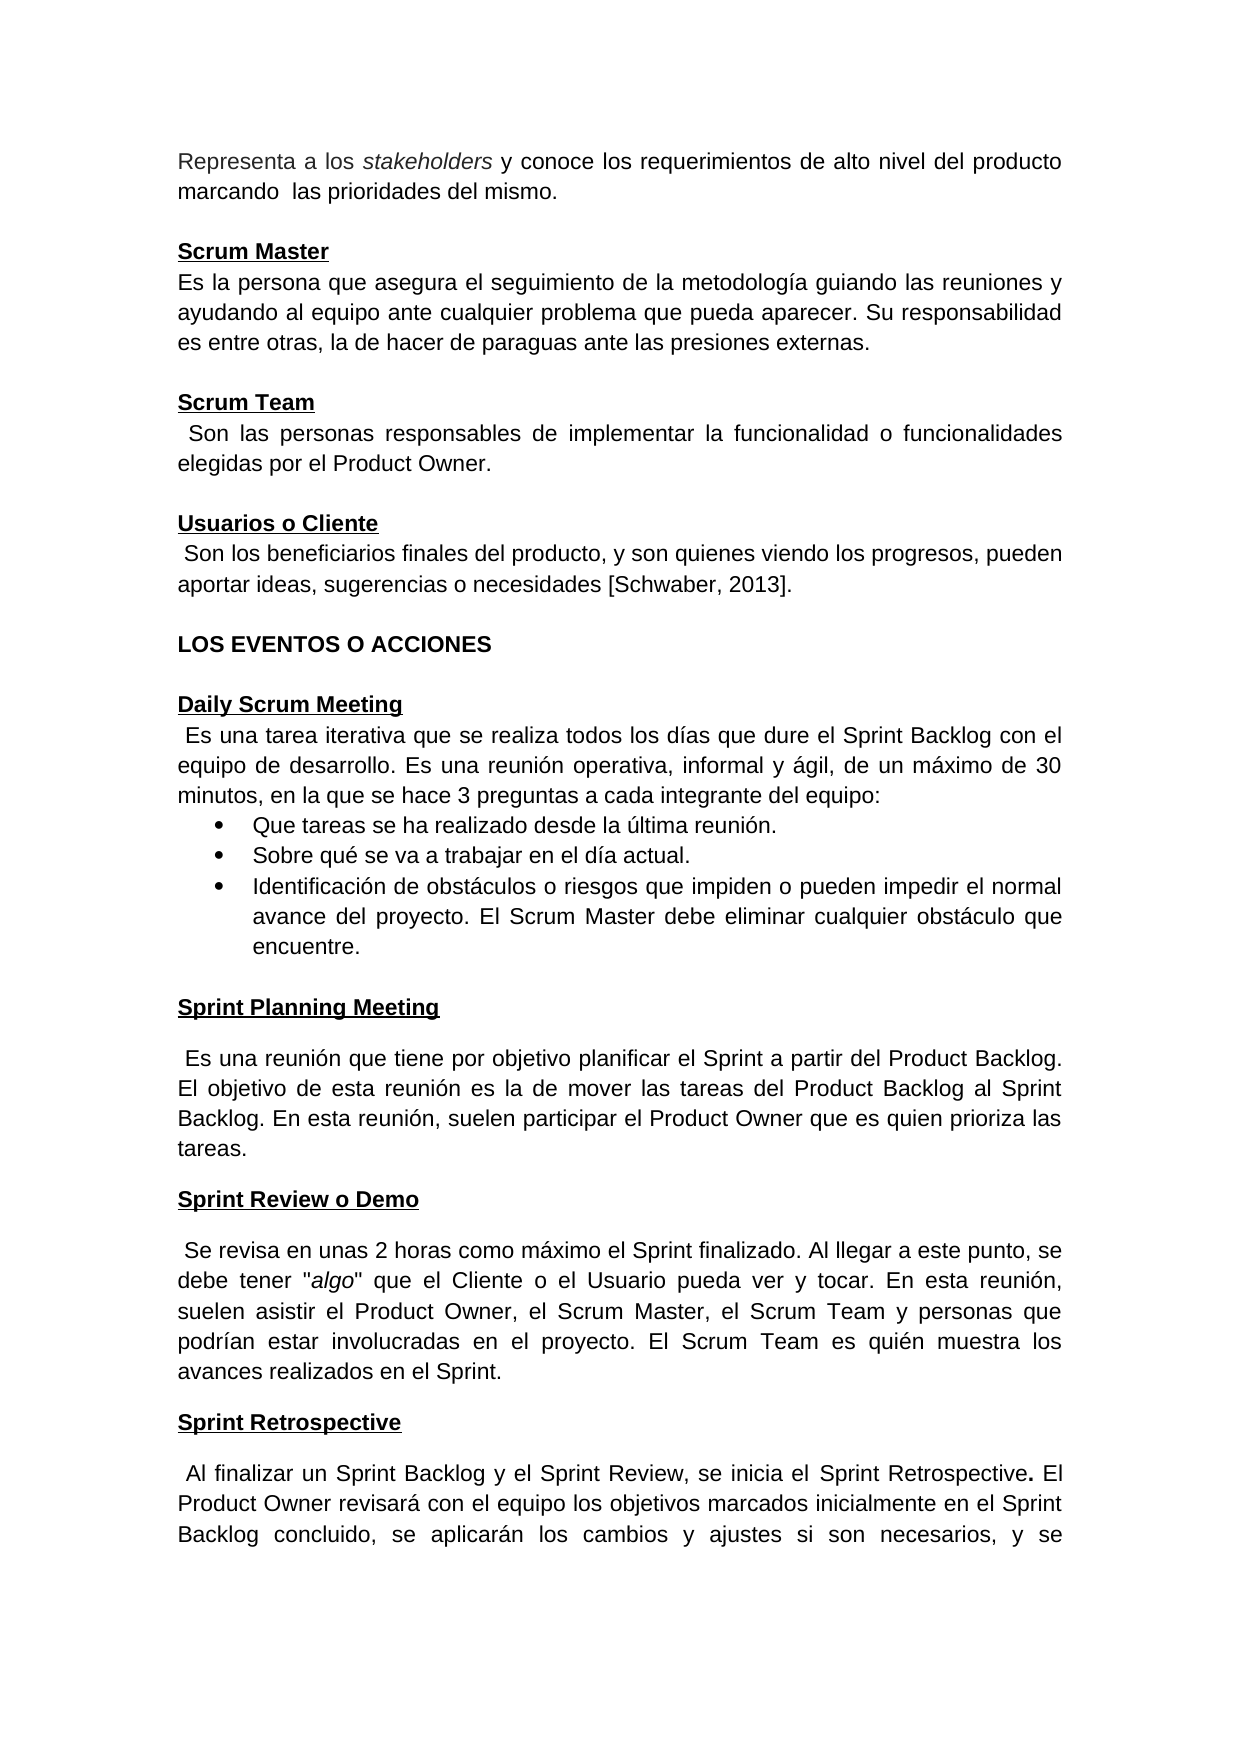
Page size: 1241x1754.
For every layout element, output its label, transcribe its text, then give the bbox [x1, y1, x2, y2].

text LOS EVENTOS O ACCIONES [177, 631, 1063, 657]
list Que tareas se ha realizado desde la última reunión. [215, 812, 1063, 838]
list Identificación de obstáculos o riesgos que impiden o pueden impedir el normal avance del proyecto. El Scrum Master debe eliminar cualquier obstáculo que encuentre. [215, 873, 1063, 959]
text Representa a los stakeholders y conoce los requerimientos de alto nivel del producto marcando las prioridades del mismo. [177, 148, 1063, 204]
text Usuarios o Cliente [177, 510, 1063, 536]
text Es la persona que asegura el seguimiento de la metodología guiando las reuniones y ayudando al equipo ante cualquier problema que pueda aparecer. Su responsabilidad es entre otras, la de hacer de paraguas ante las presiones externas. [177, 268, 1063, 355]
text Scrum Master [177, 238, 1063, 264]
text Son los beneficiarios finales del producto, y son quienes viendo los progresos, pueden aportar ideas, sugerencias o necesidades [Schwaber, 2013]. [177, 540, 1063, 597]
text Es una reunión que tiene por objetivo planificar el Sprint a partir del Product Backlog. El objetivo de esta reunión es la de mover las tareas del Product Backlog al Sprint Backlog. En esta reunión, suelen participar el Product Owner que es quien prioriza las tareas. [177, 1044, 1063, 1161]
text Daily Scrum Meeting [177, 691, 1063, 718]
text Sprint Planning Meeting [177, 993, 1063, 1020]
text Sprint Review o Demo [177, 1186, 1063, 1212]
text Son las personas responsables de implementar la funcionalidad o funcionalidades elegidas por el Product Owner. [177, 419, 1063, 476]
text Scrum Team [177, 389, 1063, 416]
text Es una tarea iterativa que se realiza todos los días que dure el Sprint Backlog con el equipo de desarrollo. Es una reunión operativa, informal y ágil, de un máximo de 30 minutos, en la que se hace 3 preguntas a cada integrante del equipo: [177, 722, 1063, 808]
list Sobre qué se va a trabajar en el día actual. [215, 842, 1063, 869]
text Sprint Retrospective [177, 1409, 1063, 1435]
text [177, 1460, 1063, 1547]
text Se revisa en unas 2 horas como máximo el Sprint finalizado. Al llegar a este punto, se debe tener "algo" que el Cliente o el Usuario pueda ver y tocar. En esta reunión, suelen asistir el Product Owner, el Scrum Master, el Scrum Team y personas que podrían estar involucradas en el proyecto. El Scrum Team es quién muestra los avances realizados en el Sprint. [177, 1237, 1063, 1384]
